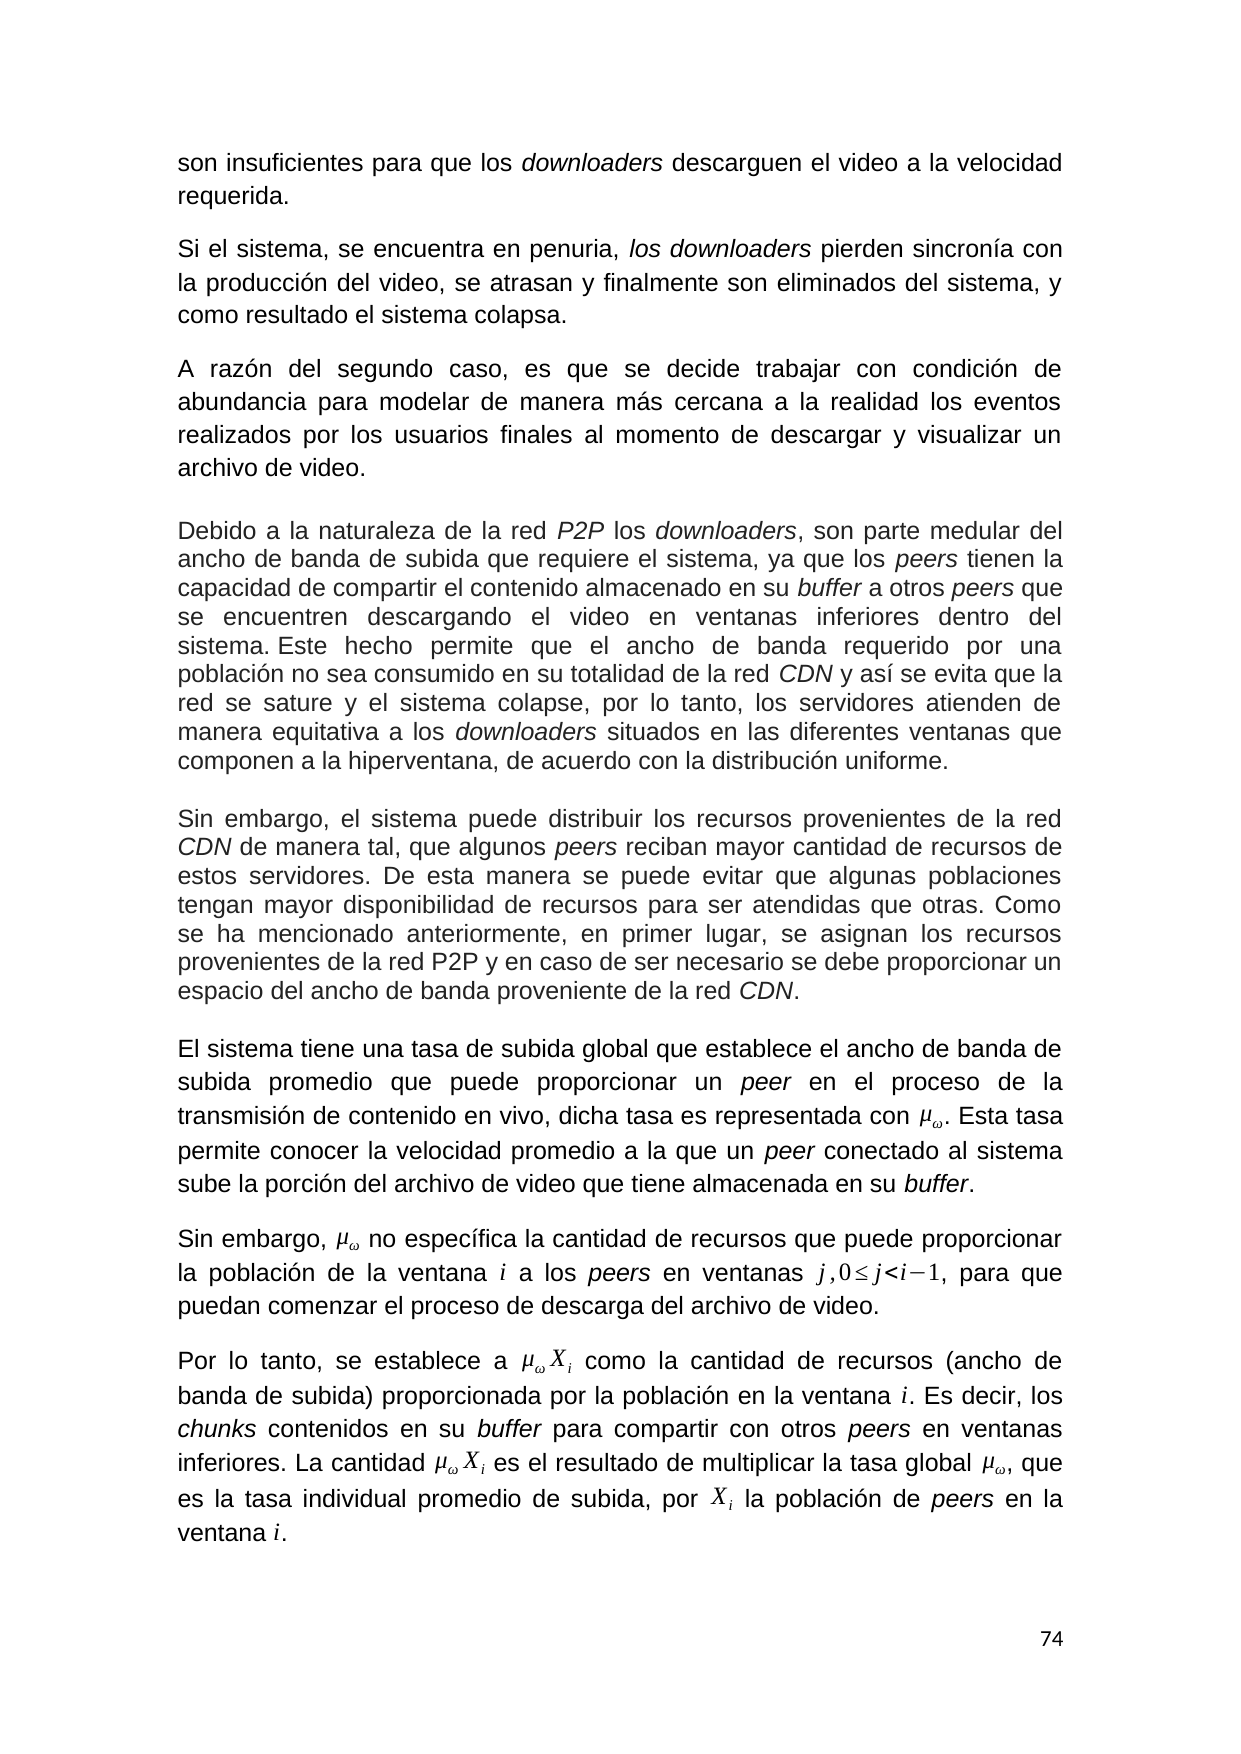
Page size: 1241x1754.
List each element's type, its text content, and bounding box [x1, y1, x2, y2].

text Debido a la naturaleza de la red P2P los downloaders, son parte medular del ancho de banda de subida que requiere el sistema, ya que los peers tienen la capacidad de compartir el contenido almacenado en su buffer a otros peers que se encuentren descargando el video en ventanas inferiores dentro del sistema. Este hecho permite que el ancho de banda requerido por una población no sea consumido en su totalidad de la red CDN y así se evita que la red se sature y el sistema colapse, por lo tanto, los servidores atienden de manera equitativa a los downloaders situados en las diferentes ventanas que componen a la hiperventana, de acuerdo con la distribución uniforme. [177, 516, 1063, 774]
text Si el sistema, se encuentra en penuria, los downloaders pierden sincronía con la producción del video, se atrasan y finalmente son eliminados del sistema, y como resultado el sistema colapsa. [177, 234, 1063, 329]
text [177, 148, 1063, 209]
text Sin embargo, no específica la cantidad de recursos que puede proporcionar la población de la ventana a los peers en ventanas , para que puedan comenzar el proceso de descarga del archivo de video. [177, 1222, 1063, 1320]
text Sin embargo, el sistema puede distribuir los recursos provenientes de la red CDN de manera tal, que algunos peers reciban mayor cantidad de recursos de estos servidores. De esta manera se puede evitar que algunas poblaciones tengan mayor disponibilidad de recursos para ser atendidas que otras. Como se ha mencionado anteriormente, en primer lugar, se asignan los recursos provenientes de la red P2P y en caso de ser necesario se debe proporcionar un espacio del ancho de banda proveniente de la red CDN. [177, 803, 1063, 1005]
text Por lo tanto, se establece a como la cantidad de recursos (ancho de banda de subida) proporcionada por la población en la ventana . Es decir, los chunks contenidos en su buffer para compartir con otros peers en ventanas inferiores. La cantidad es el resultado de multiplicar la tasa global , que es la tasa individual promedio de subida, por la población de peers en la ventana . [177, 1345, 1063, 1547]
text El sistema tiene una tasa de subida global que establece el ancho de banda de subida promedio que puede proporcionar un peer en el proceso de la transmisión de contenido en vivo, dicha tasa es representada con . Esta tasa permite conocer la velocidad promedio a la que un peer conectado al sistema sube la porción del archivo de video que tiene almacenada en su buffer. [177, 1034, 1063, 1197]
text A razón del segundo caso, es que se decide trabajar con condición de abundancia para modelar de manera más cercana a la realidad los eventos realizados por los usuarios finales al momento de descargar y visualizar un archivo de video. [177, 354, 1063, 482]
